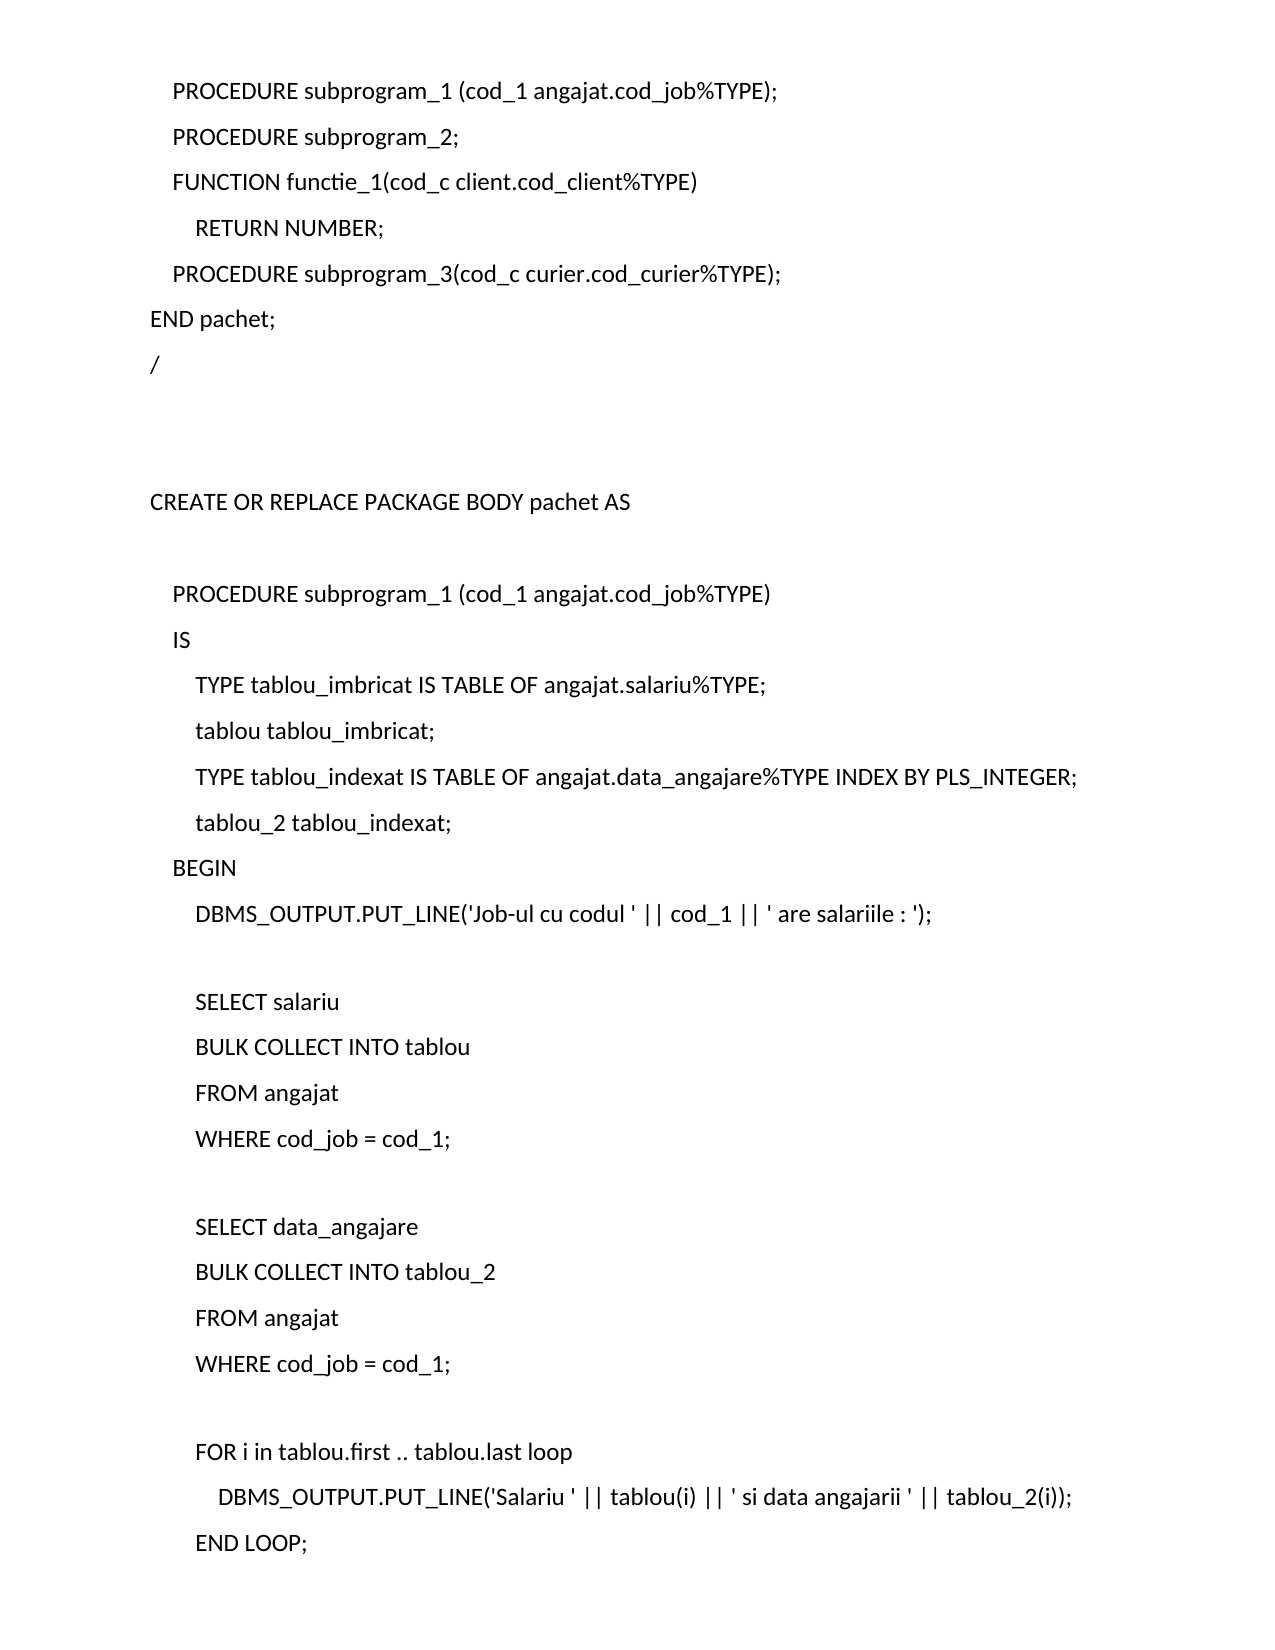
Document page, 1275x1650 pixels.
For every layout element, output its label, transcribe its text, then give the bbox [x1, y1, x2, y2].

list DBMS_OUTPUT.PUT_LINE('Salariu ' || tablou(i) || ' si data angajarii ' || tablou_2(i)); [150, 1481, 1200, 1512]
list END LOOP; [150, 1527, 1200, 1558]
list FROM angajat [150, 1077, 1200, 1108]
list WHERE cod_job = cod_1; [150, 1123, 1200, 1153]
list PROCEDURE subprogram_3(cod_c curier.cod_curier%TYPE); [150, 258, 1200, 288]
list END pachet; [150, 304, 1200, 334]
list BULK COLLECT INTO tablou [150, 1032, 1200, 1062]
list PROCEDURE subprogram_1 (cod_1 angajat.cod_job%TYPE) [150, 578, 1200, 608]
list FROM angajat [150, 1302, 1200, 1333]
list DBMS_OUTPUT.PUT_LINE('Job-ul cu codul ' || cod_1 || ' are salariile : '); [150, 898, 1200, 929]
list BULK COLLECT INTO tablou_2 [150, 1256, 1200, 1287]
list CREATE OR REPLACE PACKAGE BODY pachet AS [150, 487, 1200, 517]
list BEGIN [150, 852, 1200, 883]
list TYPE tablou_indexat IS TABLE OF angajat.data_angajare%TYPE INDEX BY PLS_INTEGER; [150, 761, 1200, 791]
list SELECT data_angajare [150, 1211, 1200, 1241]
list / [150, 349, 1200, 380]
list PROCEDURE subprogram_2; [150, 121, 1200, 151]
list FOR i in tablou.first .. tablou.last loop [150, 1436, 1200, 1466]
list FUNCTION functie_1(cod_c client.cod_client%TYPE) [150, 166, 1200, 197]
list PROCEDURE subprogram_1 (cod_1 angajat.cod_job%TYPE); [150, 75, 1200, 106]
list tablou_2 tablou_indexat; [150, 807, 1200, 837]
list IS [150, 624, 1200, 654]
list TYPE tablou_imbricat IS TABLE OF angajat.salariu%TYPE; [150, 669, 1200, 700]
list SELECT salariu [150, 986, 1200, 1016]
list RETURN NUMBER; [150, 212, 1200, 243]
list tablou tablou_imbricat; [150, 715, 1200, 746]
list WHERE cod_job = cod_1; [150, 1348, 1200, 1378]
